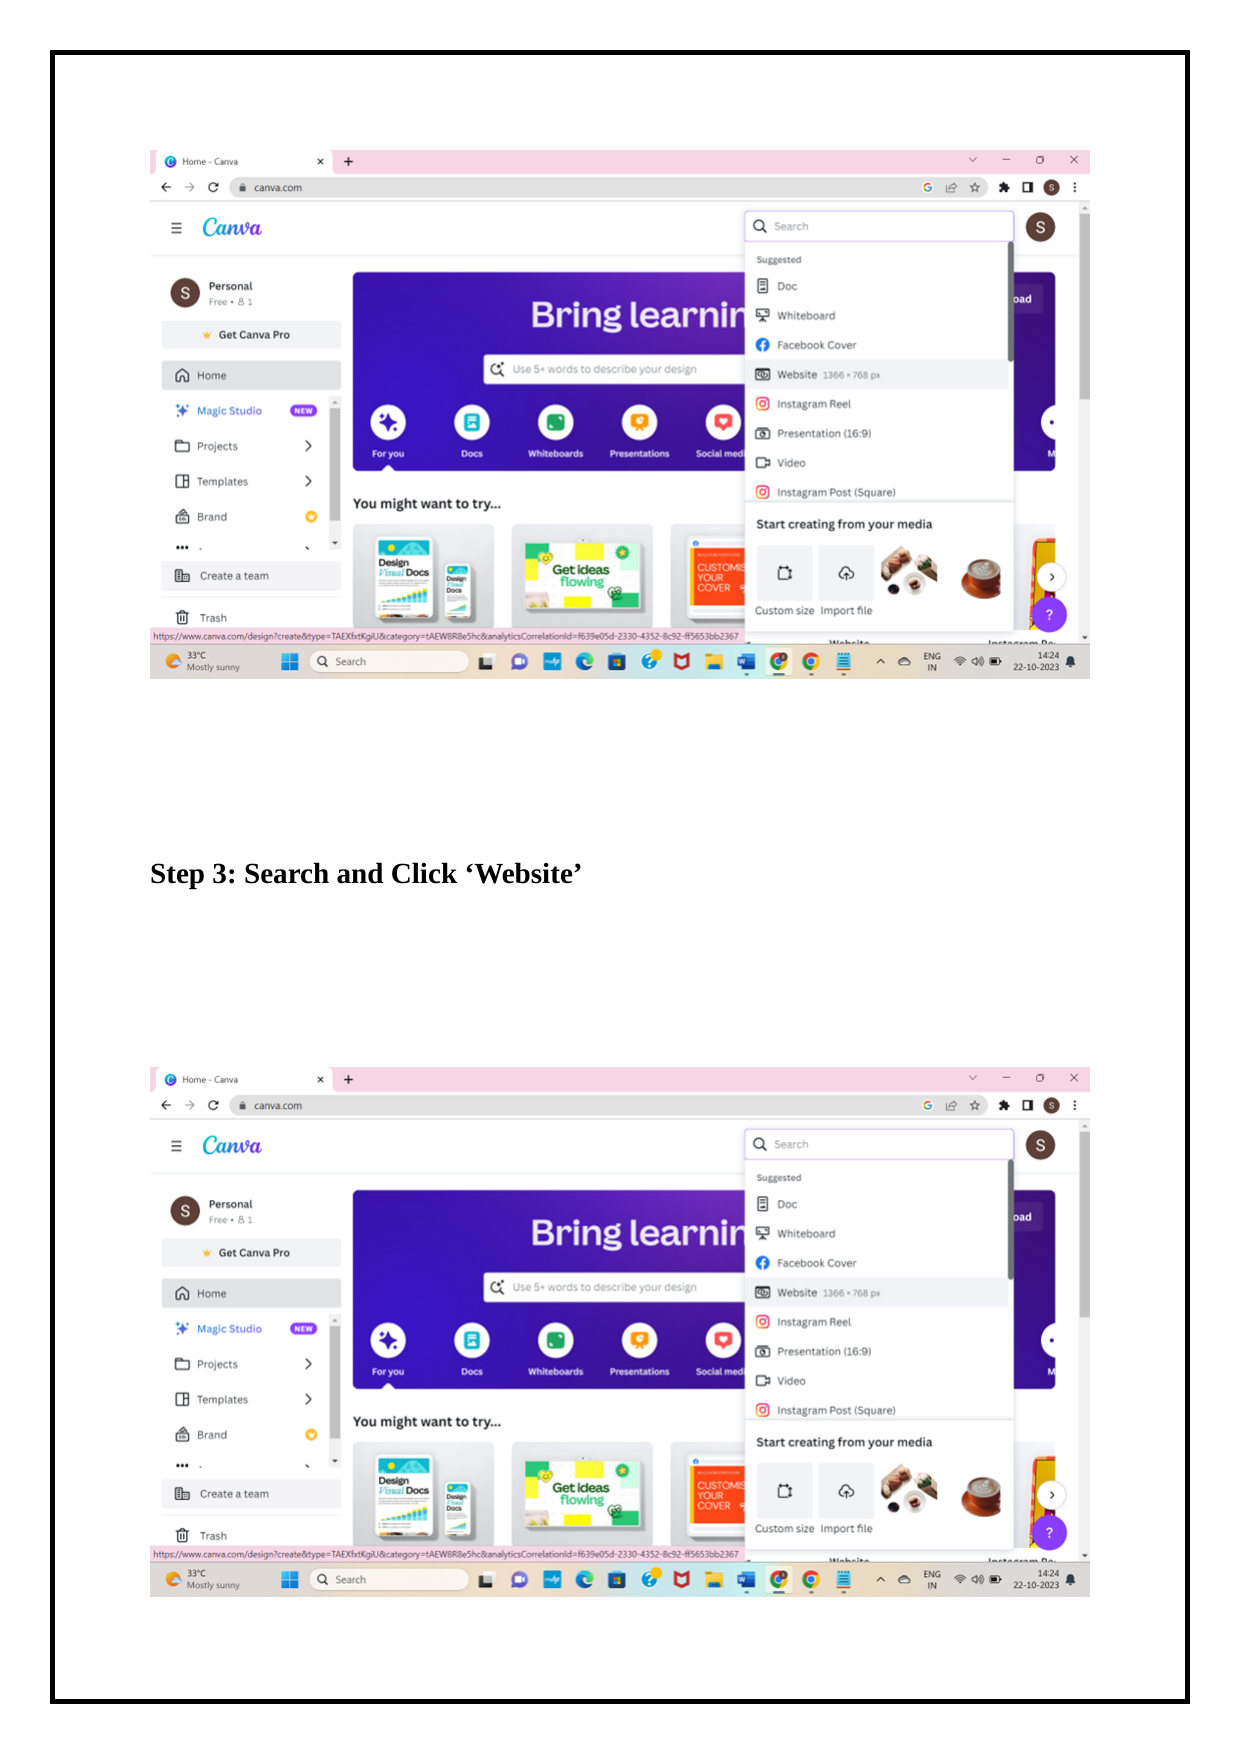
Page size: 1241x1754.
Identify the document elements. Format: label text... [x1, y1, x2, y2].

text Step 3: Search and Click ‘Website’ [150, 856, 1090, 890]
picture [150, 1067, 1090, 1597]
picture [150, 150, 1090, 679]
